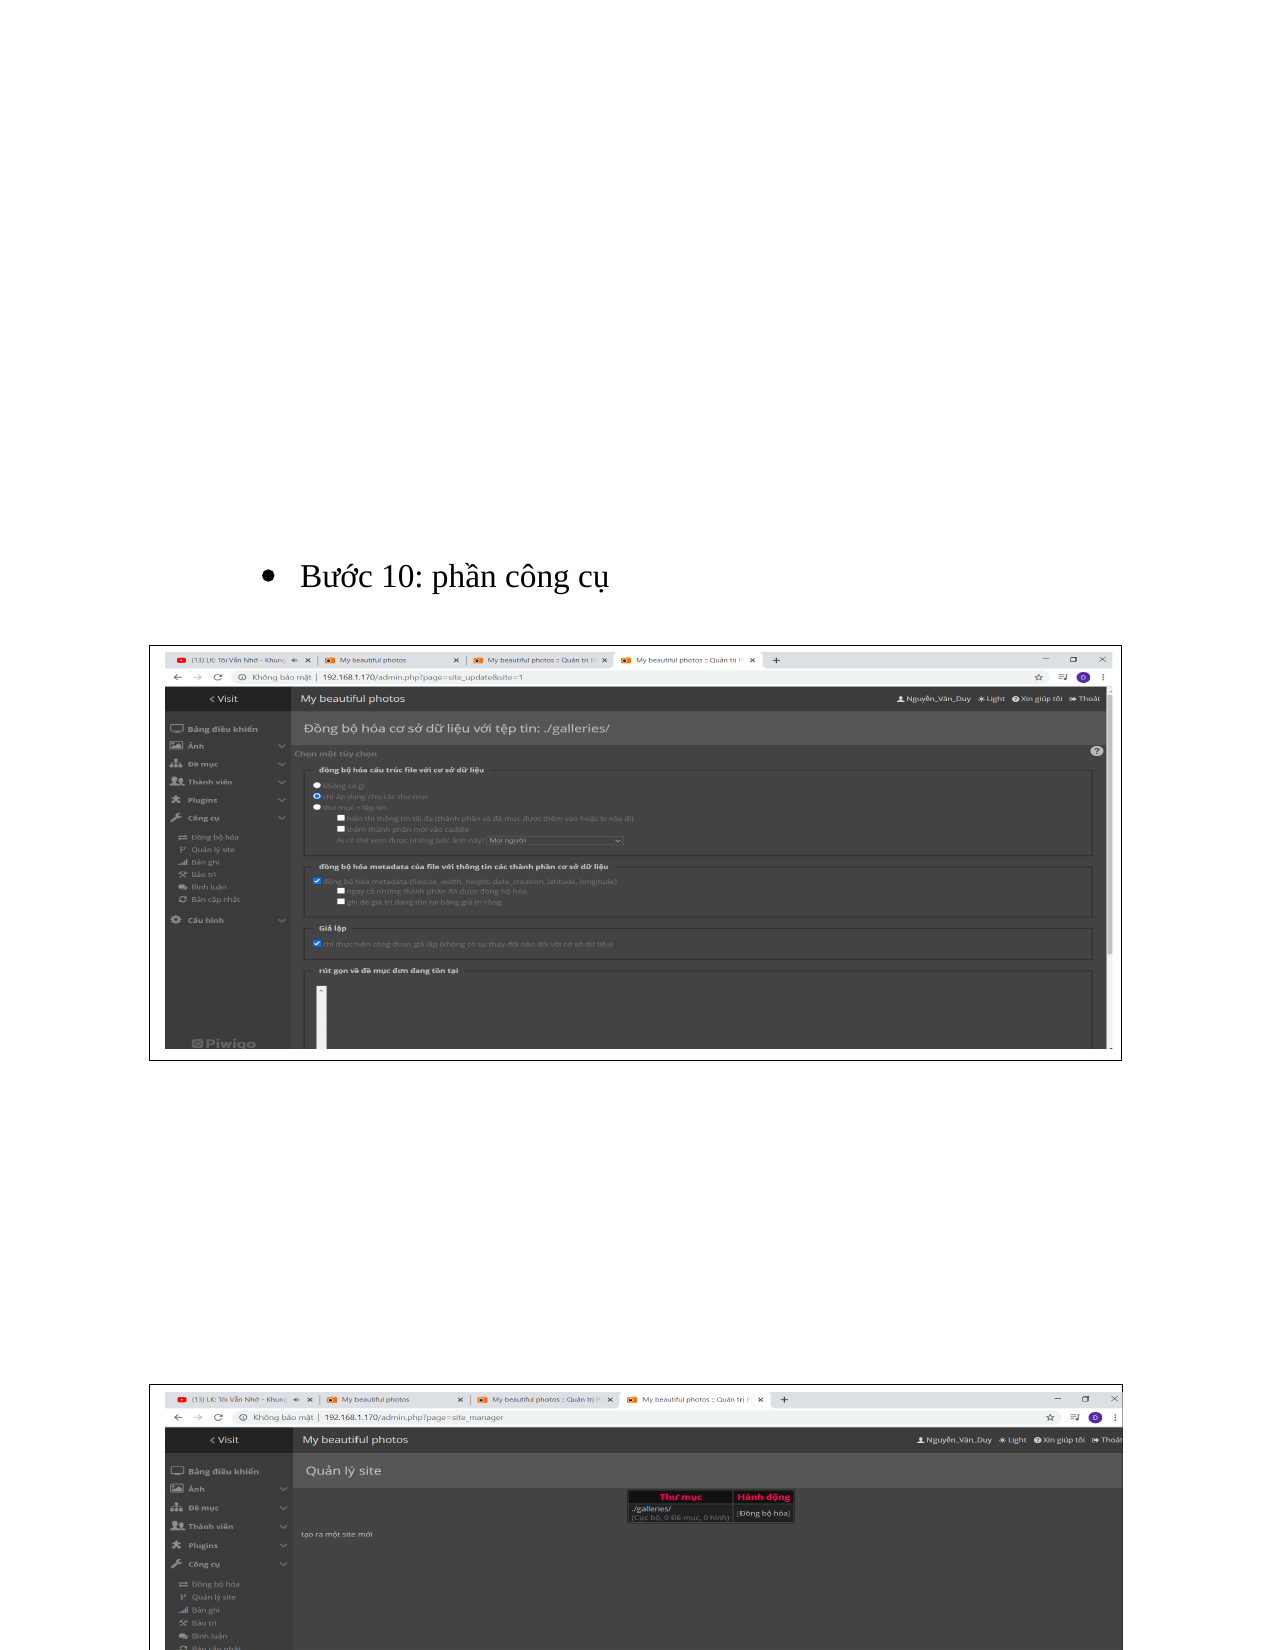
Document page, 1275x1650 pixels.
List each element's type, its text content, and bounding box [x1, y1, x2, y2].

picture [165, 652, 1113, 1049]
list Bước 10: phần công cụ [262, 556, 1125, 594]
picture [165, 1392, 1123, 1650]
